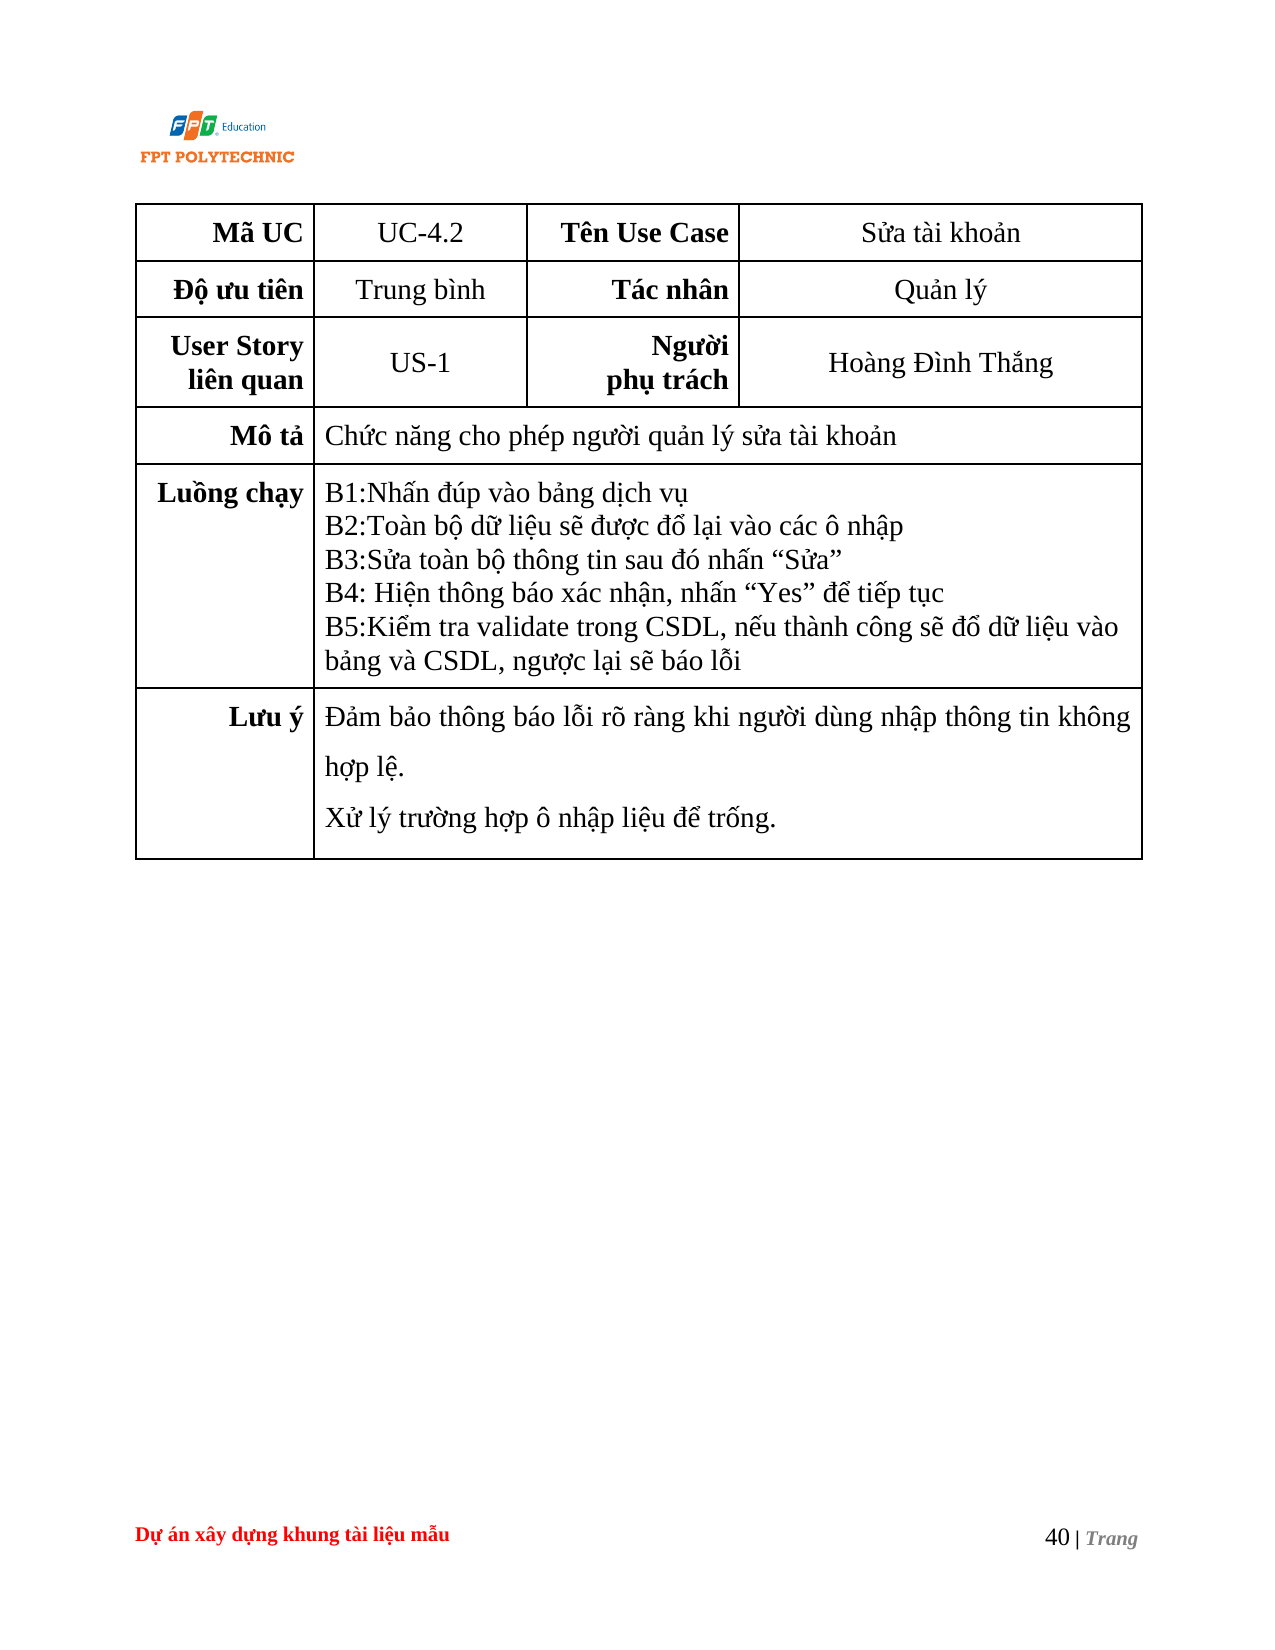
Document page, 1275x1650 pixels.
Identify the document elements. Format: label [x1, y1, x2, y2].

picture [135, 103, 299, 175]
